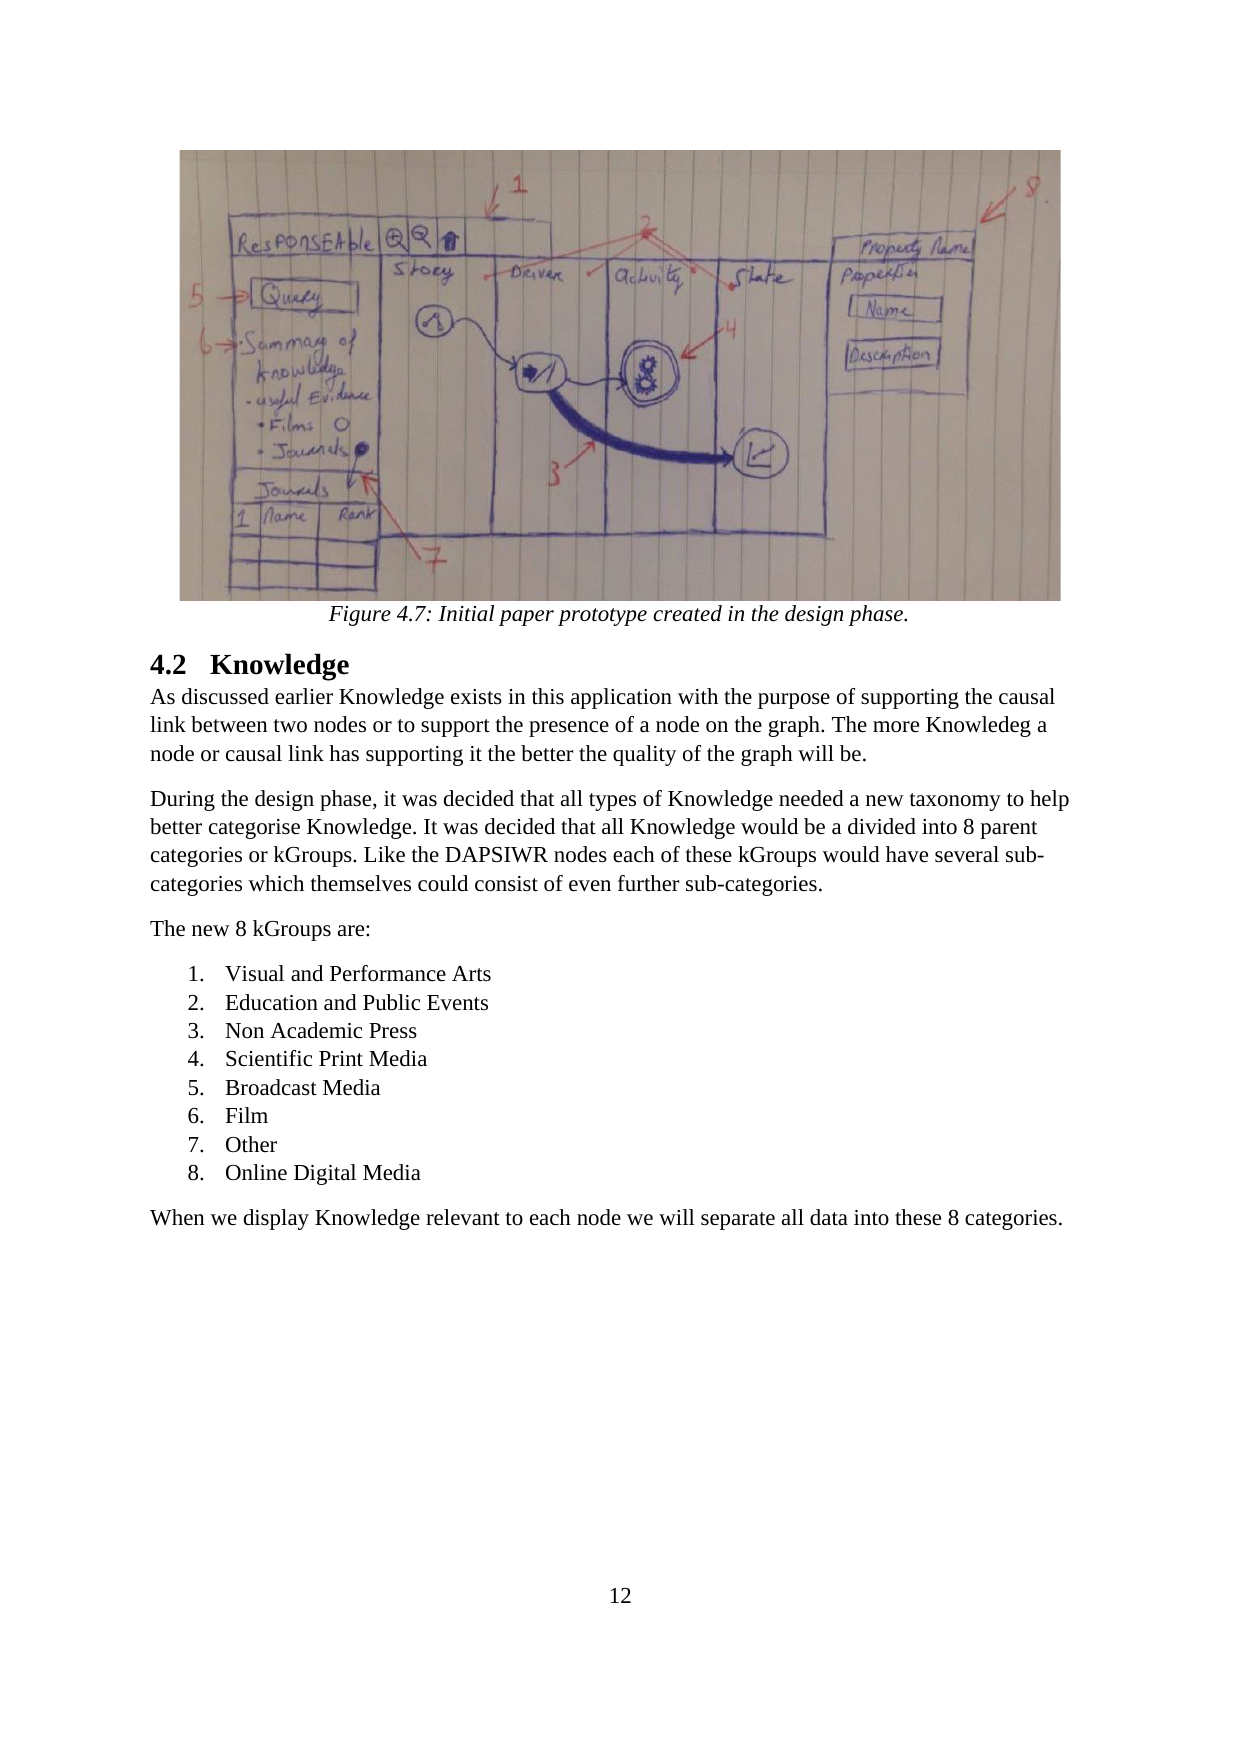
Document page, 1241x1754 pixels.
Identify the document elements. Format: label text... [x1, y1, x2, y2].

list Education and Public Events [187, 989, 1090, 1015]
text The new 8 kGroups are: [150, 915, 1090, 941]
text When we display Knowledge relevant to each node we will separate all data into these 8 categories. [150, 1204, 1090, 1231]
text During the design phase, it was decided that all types of Knowledge needed a new taxonomy to help better categorise Knowledge. It was decided that all Knowledge would be a divided into 8 parent categories or kGroups. Like the DAPSIWR nodes each of these kGroups would have several sub-categories which themselves could consist of even further sub-categories. [150, 785, 1090, 896]
list Other [187, 1131, 1090, 1157]
list Online Digital Media [187, 1159, 1090, 1186]
text As discussed earlier Knowledge exists in this application with the purpose of supporting the causal link between two nodes or to support the presence of a node on the graph. The more Knowledeg a node or causal link has supporting it the better the quality of the graph will be. [150, 683, 1090, 766]
subtitle Knowledge [150, 647, 1090, 681]
list Non Academic Press [187, 1017, 1090, 1043]
list Scientific Print Media [187, 1046, 1090, 1072]
list Visual and Performance Arts [187, 960, 1090, 987]
list Broadcast Media [187, 1074, 1090, 1100]
list Film [187, 1102, 1090, 1129]
